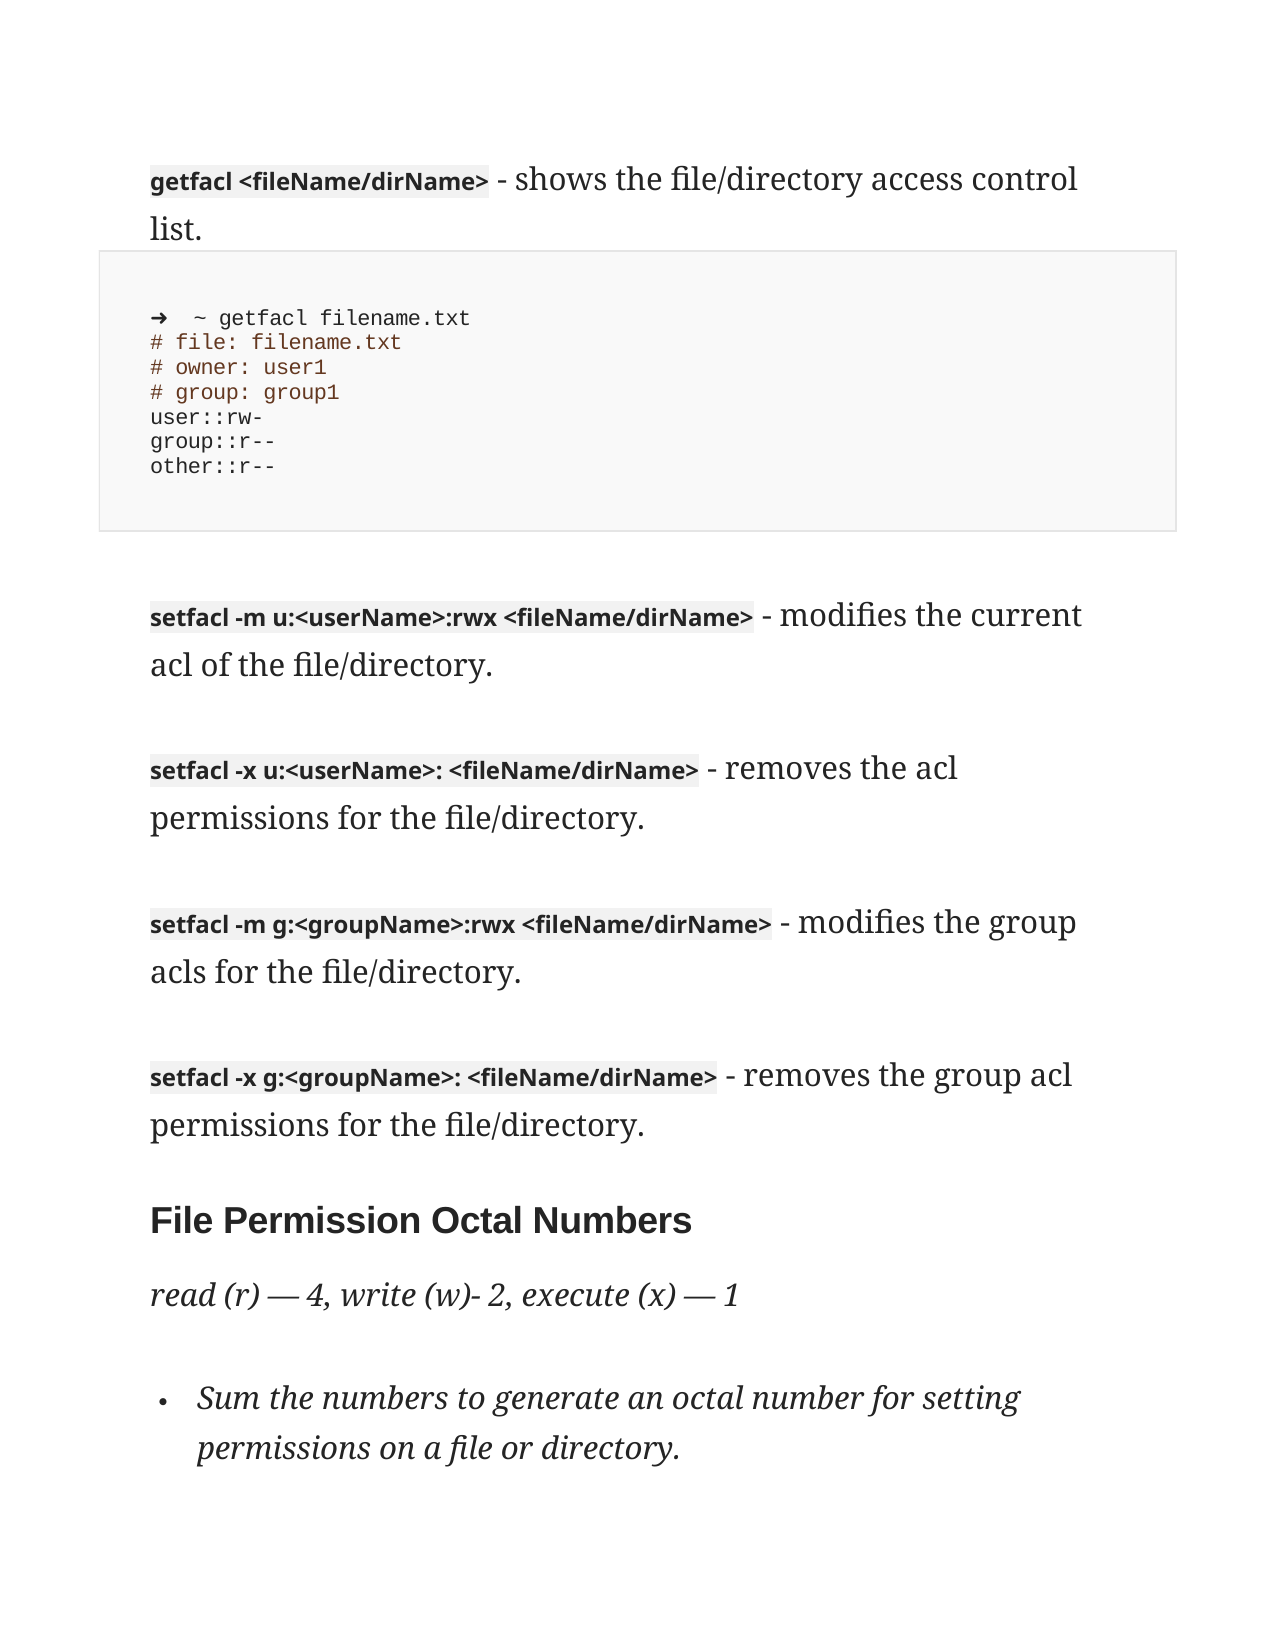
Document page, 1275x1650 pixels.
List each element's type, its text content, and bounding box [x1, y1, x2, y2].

text setfacl -m u:<userName>:rwx <fileName/dirName> - modifies the current acl of the file/directory. [150, 585, 1125, 685]
text setfacl -x u:<userName>: <fileName/dirName> - removes the acl permissions for the file/directory. [150, 739, 1125, 839]
list Sum the numbers to generate an octal number for setting permissions on a file or directory. [159, 1369, 1125, 1469]
text getfacl <fileName/dirName> - shows the file/directory access control list. [150, 150, 1125, 250]
text read (r) — 4, write (w)- 2, execute (x) — 1 [150, 1265, 1125, 1315]
text setfacl -m g:<groupName>:rwx <fileName/dirName> - modifies the group acls for the file/directory. [150, 892, 1125, 992]
text ➜ ~ getfacl filename.txt # file: filename.txt # owner: user1 # group: group1 user::rw- group::r-- other::r-- [100, 252, 1175, 530]
subtitle File Permission Octal Numbers [150, 1195, 1125, 1242]
text setfacl -x g:<groupName>: <fileName/dirName> - removes the group acl permissions for the file/directory. [150, 1046, 1125, 1146]
